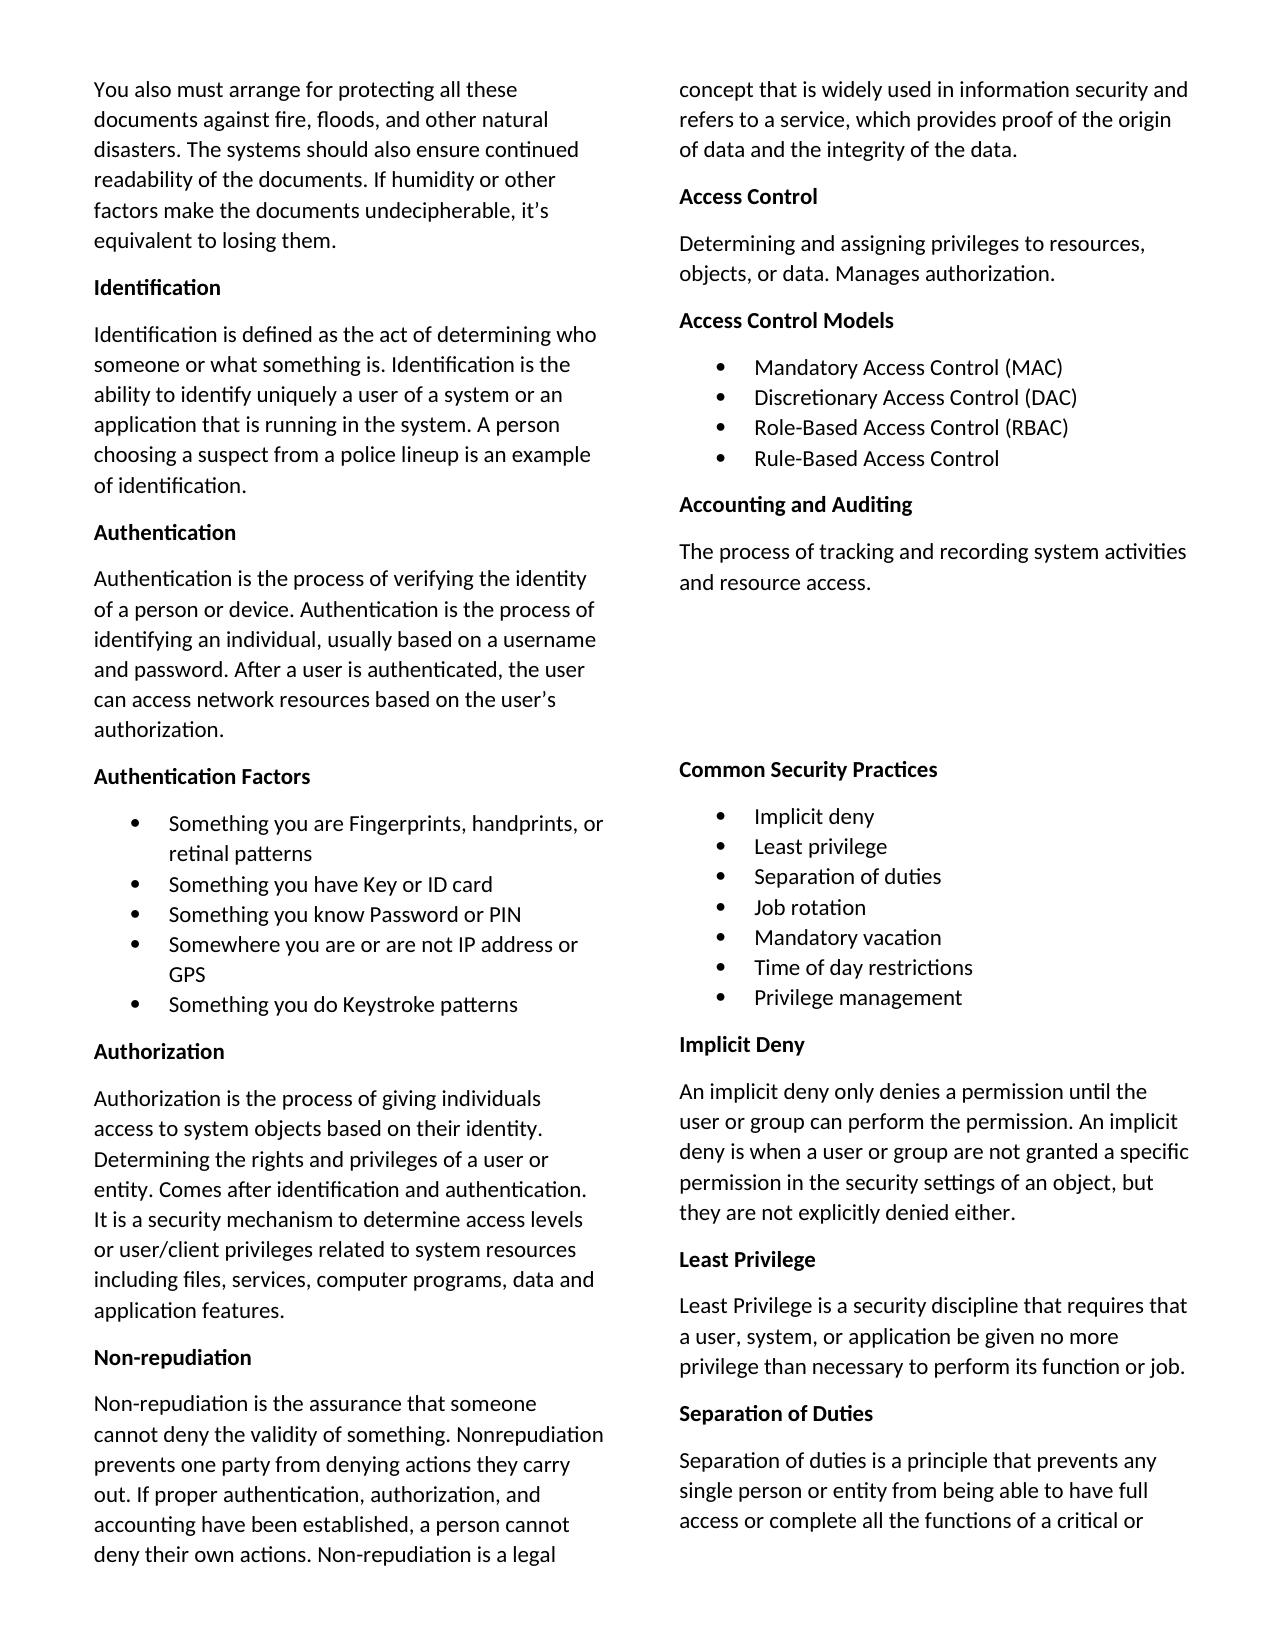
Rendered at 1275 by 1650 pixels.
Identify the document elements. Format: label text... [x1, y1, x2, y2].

text Identification [94, 273, 605, 301]
text Implicit Deny [679, 1030, 1191, 1058]
list Separation of duties [717, 862, 1191, 891]
text Authorization is the process of giving individuals access to system objects based on their identity. Determining the rights and privileges of a user or entity. Comes after identification and authentication. It is a security mechanism to determine access levels or user/client privileges related to system resources including files, services, computer programs, data and application features. [94, 1084, 605, 1324]
list Least privilege [717, 832, 1191, 860]
list Somewhere you are or are not IP address or GPS [131, 930, 605, 988]
text Common Security Practices [679, 755, 1191, 783]
list Mandatory vacation [717, 923, 1191, 951]
text Authentication [94, 518, 605, 546]
list Mandatory Access Control (MAC) [717, 353, 1191, 381]
list Implicit deny [717, 802, 1191, 830]
list Rule-Based Access Control [717, 444, 1191, 472]
text You also must arrange for protecting all these documents against fire, floods, and other natural disasters. The systems should also ensure continued readability of the documents. If humidity or other factors make the documents undecipherable, it’s equivalent to losing them. [94, 75, 605, 254]
text Separation of Duties [679, 1399, 1191, 1427]
list Something you have Key or ID card [131, 870, 605, 898]
text Least Privilege [679, 1245, 1191, 1273]
text Identification is defined as the act of determining who someone or what something is. Identification is the ability to identify uniquely a user of a system or an application that is running in the system. A person choosing a suspect from a police lineup is an example of identification. [94, 320, 605, 499]
list Role-Based Access Control (RBAC) [717, 413, 1191, 442]
text Accounting and Auditing [679, 491, 1191, 519]
text An implicit deny only denies a permission until the user or group can perform the permission. An implicit deny is when a user or group are not granted a specific permission in the security settings of an object, but they are not explicitly denied either. [679, 1077, 1191, 1226]
list Something you are Fingerprints, handprints, or retinal patterns [131, 809, 605, 868]
text The process of tracking and recording system activities and resource access. [679, 537, 1191, 596]
text Authorization [94, 1037, 605, 1066]
text Non-repudiation is the assurance that someone cannot deny the validity of something. Nonrepudiation prevents one party from denying actions they carry out. If proper authentication, authorization, and accounting have been established, a person cannot deny their own actions. Non-repudiation is a legal concept that is widely used in information security and refers to a service, which provides proof of the origin of data and the integrity of the data. [679, 75, 1191, 163]
list Privilege management [717, 983, 1191, 1011]
text Determining and assigning privileges to resources, objects, or data. Manages authorization. [679, 229, 1191, 287]
text Non-repudiation [94, 1343, 605, 1371]
list Time of day restrictions [717, 953, 1191, 981]
list Something you know Password or PIN [131, 900, 605, 928]
text Authentication Factors [94, 762, 605, 791]
list Discretionary Access Control (DAC) [717, 383, 1191, 411]
list Something you do Keystroke patterns [131, 991, 605, 1019]
text Authentication is the process of verifying the identity of a person or device. Authentication is the process of identifying an individual, usually based on a username and password. After a user is authenticated, the user can access network resources based on the user’s authorization. [94, 564, 605, 744]
text Least Privilege is a security discipline that requires that a user, system, or application be given no more privilege than necessary to perform its function or job. [679, 1292, 1191, 1380]
text Access Control Models [679, 306, 1191, 334]
text Access Control [679, 182, 1191, 210]
text Non-repudiation is the assurance that someone cannot deny the validity of something. Nonrepudiation prevents one party from denying actions they carry out. If proper authentication, authorization, and accounting have been established, a person cannot deny their own actions. Non-repudiation is a legal concept that is widely used in information security and refers to a service, which provides proof of the origin of data and the integrity of the data. [94, 1389, 605, 1569]
list Job rotation [717, 893, 1191, 921]
